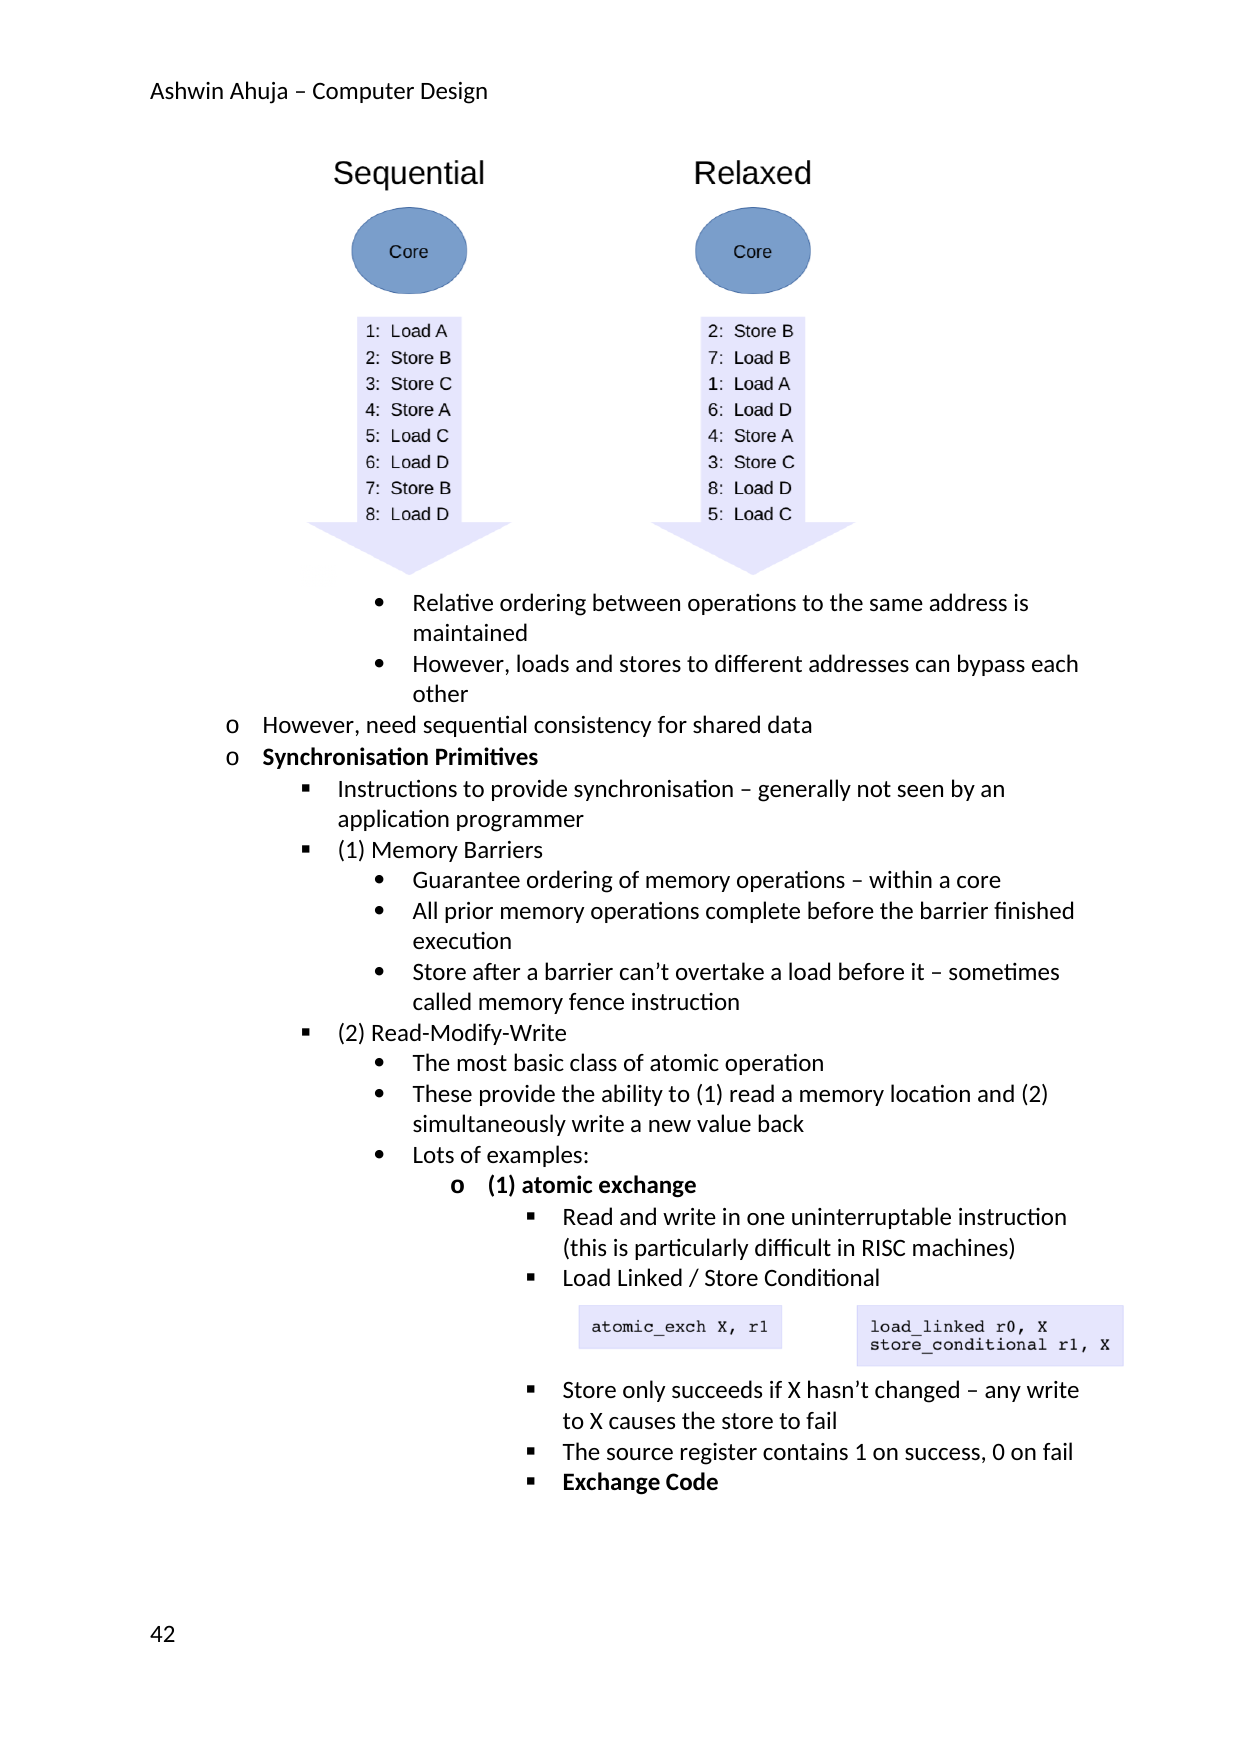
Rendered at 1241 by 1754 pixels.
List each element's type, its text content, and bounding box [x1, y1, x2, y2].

list Store after a barrier can’t overtake a load before it – sometimes called memory fence instruction [375, 956, 1090, 1017]
list All prior memory operations complete before the barrier finished execution [375, 895, 1090, 956]
list Read and write in one uninterruptable instruction (this is particularly difficult in RISC machines) [525, 1201, 1090, 1262]
list (1) Memory Barriers [300, 834, 1090, 864]
list Lots of examples: [375, 1139, 1090, 1169]
list Load Linked / Store Conditional [525, 1262, 1090, 1293]
list Guarantee ordering of memory operations – within a core [375, 864, 1090, 895]
list Instructions to provide synchronisation – generally not seen by an application programmer [300, 773, 1090, 834]
picture [562, 1292, 1136, 1375]
list However, need sequential consistency for shared data [225, 709, 1090, 741]
list Exchange Code [525, 1466, 1090, 1497]
list The source register contains 1 on success, 0 on fail [525, 1436, 1090, 1466]
list Synchronisation Primitives [225, 741, 1090, 773]
list (2) Read-Modify-Write [300, 1017, 1090, 1047]
list Relative ordering between operations to the same address is maintained [375, 587, 1090, 648]
list However, loads and stores to different addresses can bypass each other [375, 648, 1090, 709]
picture [300, 150, 894, 587]
list (1) atomic exchange [450, 1169, 1090, 1201]
list Store only succeeds if X hasn’t changed – any write to X causes the store to fail [525, 1375, 1090, 1436]
list These provide the ability to (1) read a memory location and (2) simultaneously write a new value back [375, 1078, 1090, 1139]
list The most basic class of atomic operation [375, 1047, 1090, 1078]
